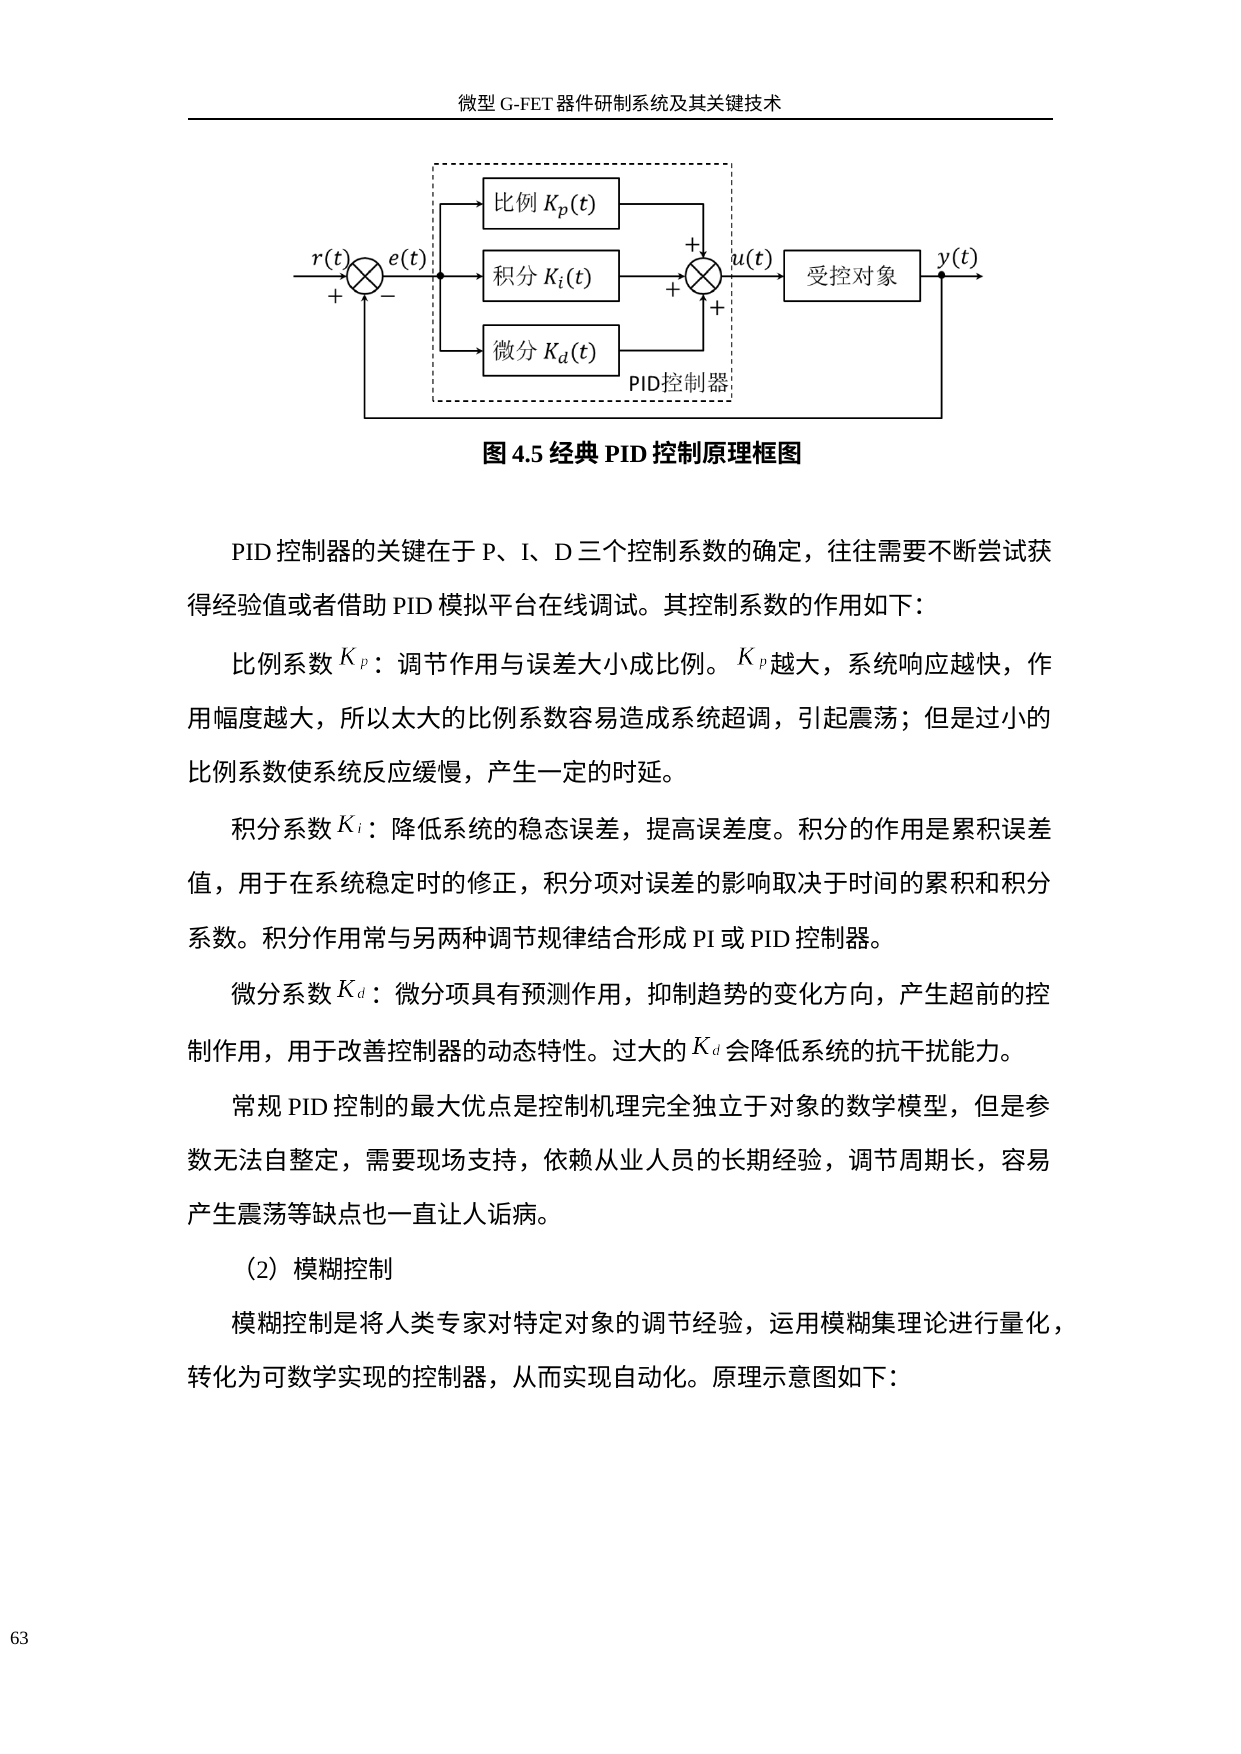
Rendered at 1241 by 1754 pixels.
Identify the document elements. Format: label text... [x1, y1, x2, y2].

list 模糊控制是将人类专家对特定对象的调节经验，运用模糊集理论进行量化，转化为可数学实现的控制器，从而实现自动化。原理示意图如下： [187, 1303, 1053, 1394]
list 模糊控制 [187, 1249, 1053, 1285]
list PID控制器的关键在于P、I、D三个控制系数的确定，往往需要不断尝试获得经验值或者借助PID模拟平台在线调试。其控制系数的作用如下： [187, 531, 1053, 622]
list 积分系数：降低系统的稳态误差，提高误差度。积分的作用是累积误差值，用于在系统稳定时的修正，积分项对误差的影响取决于时间的累积和积分系数。积分作用常与另两种调节规律结合形成PI或PID控制器。 [187, 807, 1053, 954]
list 微分系数：微分项具有预测作用，抑制趋势的变化方向，产生超前的控制作用，用于改善控制器的动态特性。过大的会降低系统的抗干扰能力。 [187, 973, 1053, 1068]
list 常规PID控制的最大优点是控制机理完全独立于对象的数学模型，但是参数无法自整定，需要现场支持，依赖从业人员的长期经验，调节周期长，容易产生震荡等缺点也一直让人诟病。 [187, 1086, 1053, 1231]
list 图4.5 经典PID控制原理框图 [187, 433, 1053, 470]
picture [293, 163, 991, 419]
list 比例系数：调节作用与误差大小成比例。越大，系统响应越快，作用幅度越大，所以太大的比例系数容易造成系统超调，引起震荡；但是过小的比例系数使系统反应缓慢，产生一定的时延。 [187, 640, 1053, 789]
